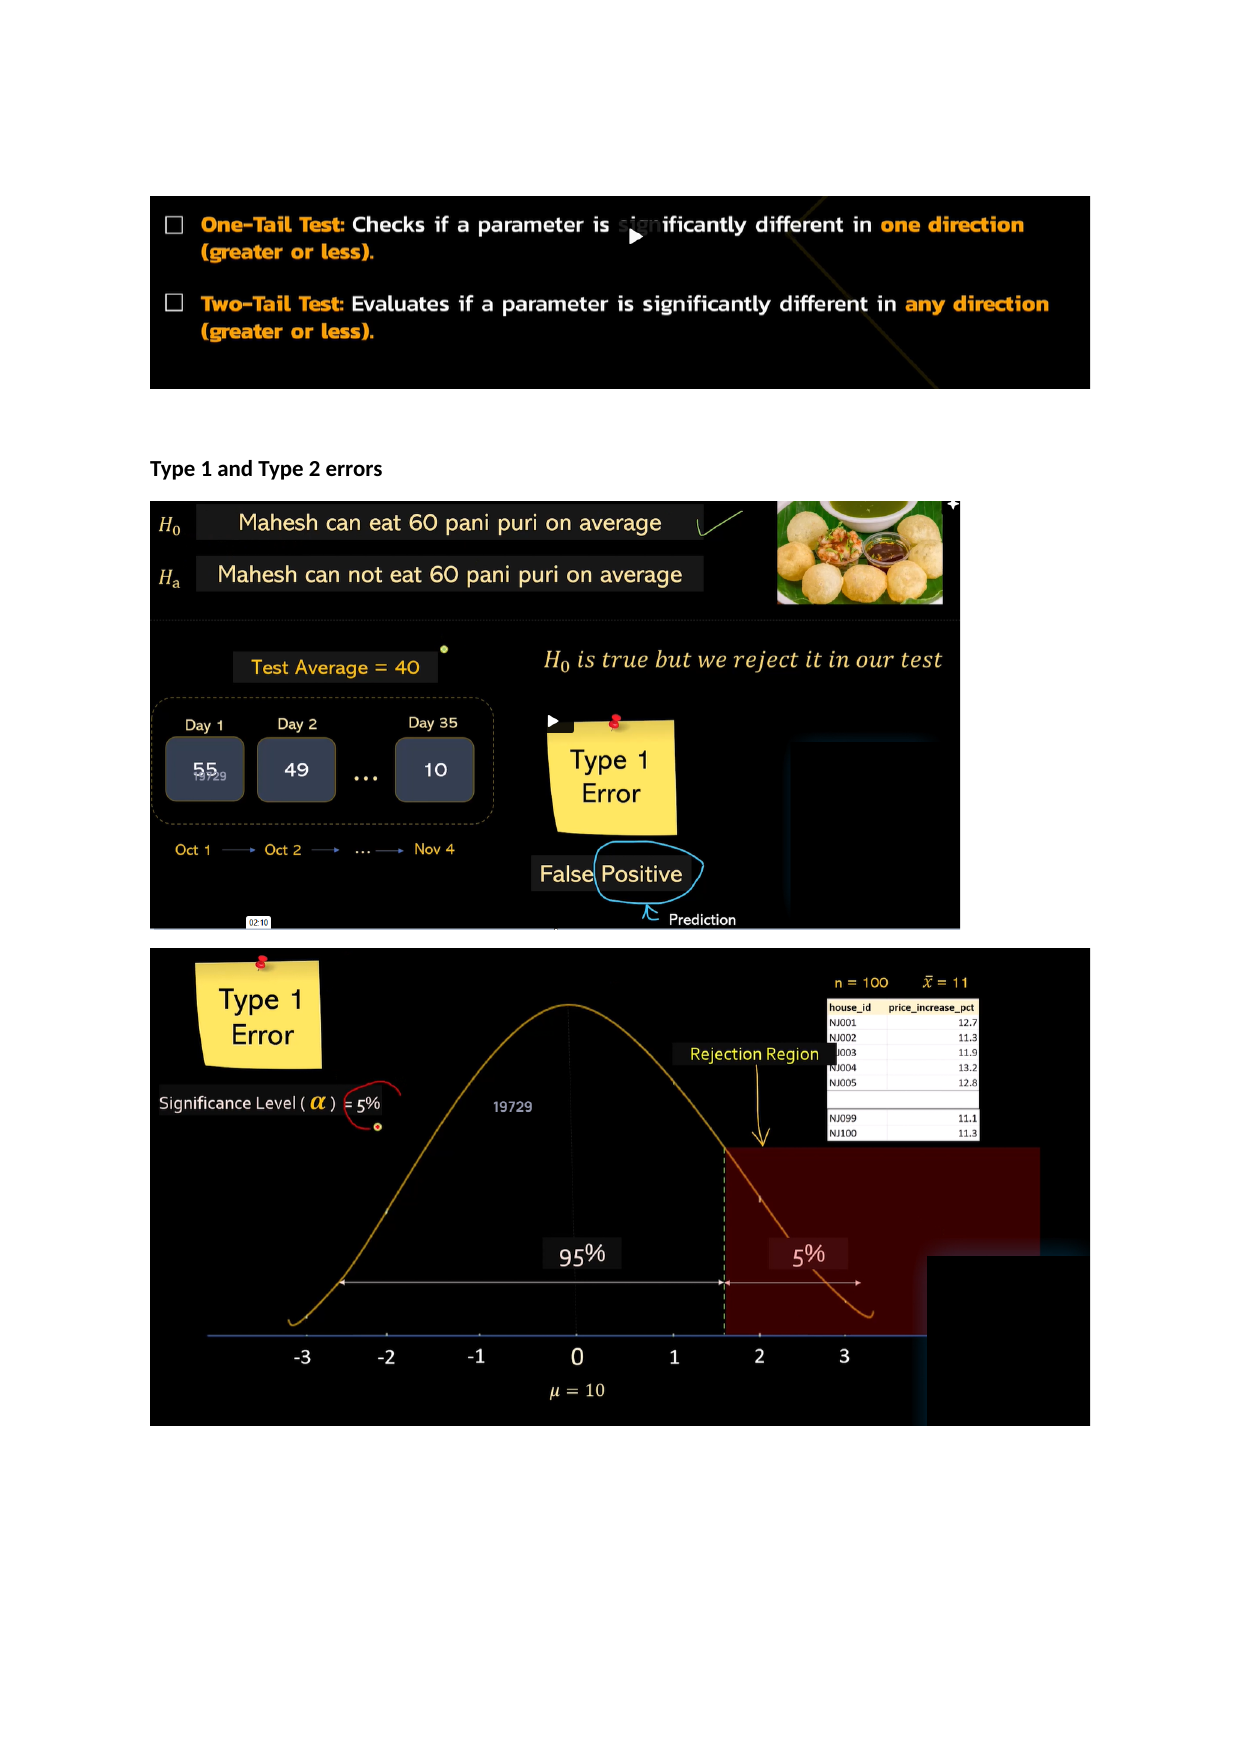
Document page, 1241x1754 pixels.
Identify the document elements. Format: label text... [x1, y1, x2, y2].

picture [150, 948, 1091, 1426]
picture [150, 501, 961, 930]
text Type 1 and Type 2 errors [150, 454, 1090, 482]
picture [150, 196, 1091, 389]
